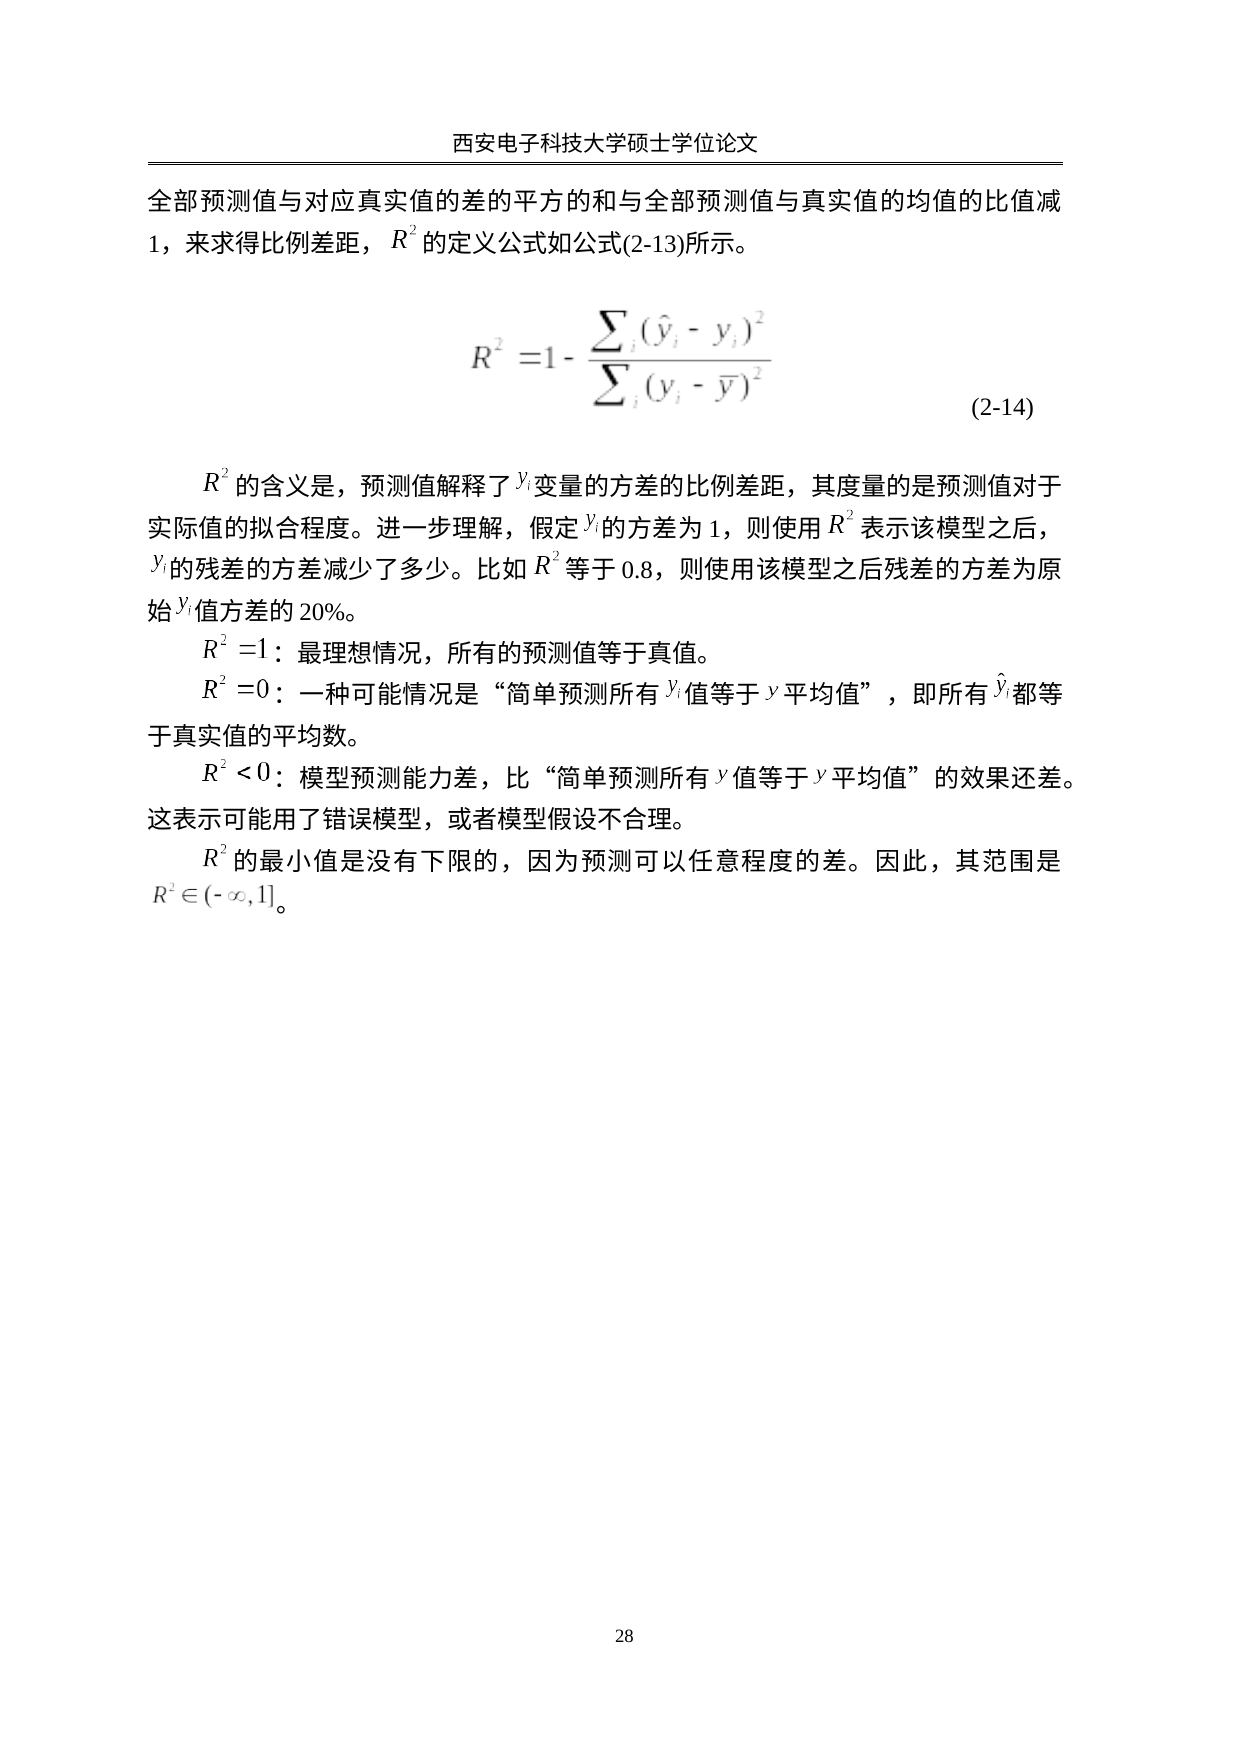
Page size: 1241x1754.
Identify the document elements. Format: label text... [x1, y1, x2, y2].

text ：最理想情况，所有的预测值等于真值。 [148, 629, 1063, 671]
text 是统计学里常用的统计量，的指标的全称是Nash–Sutcliffe model efficiency coefficient。其定义是给定一系列真值和对应的预测值，通过计算对全部预测值与对应真实值的差的平方的和与全部预测值与真实值的均值的比值减1，来求得比例差距，的定义公式如公式(2-13)所示。 [148, 177, 1063, 261]
text (2-14) [148, 302, 1063, 421]
text ：模型预测能力差，比“简单预测所有值等于平均值”的效果还差。这表示可能用了错误模型，或者模型假设不合理。 [148, 754, 1063, 837]
text 的含义是，预测值解释了变量的方差的比例差距，其度量的是预测值对于实际值的拟合程度。进一步理解，假定的方差为1，则使用表示该模型之后，的残差的方差减少了多少。比如等于0.8，则使用该模型之后残差的方差为原始值方差的20%。 [148, 462, 1063, 629]
text ：一种可能情况是“简单预测所有值等于平均值”，即所有都等于真实值的平均数。 [148, 671, 1063, 754]
text 的最小值是没有下限的，因为预测可以任意程度的差。因此，其范围是。 [148, 837, 1063, 921]
